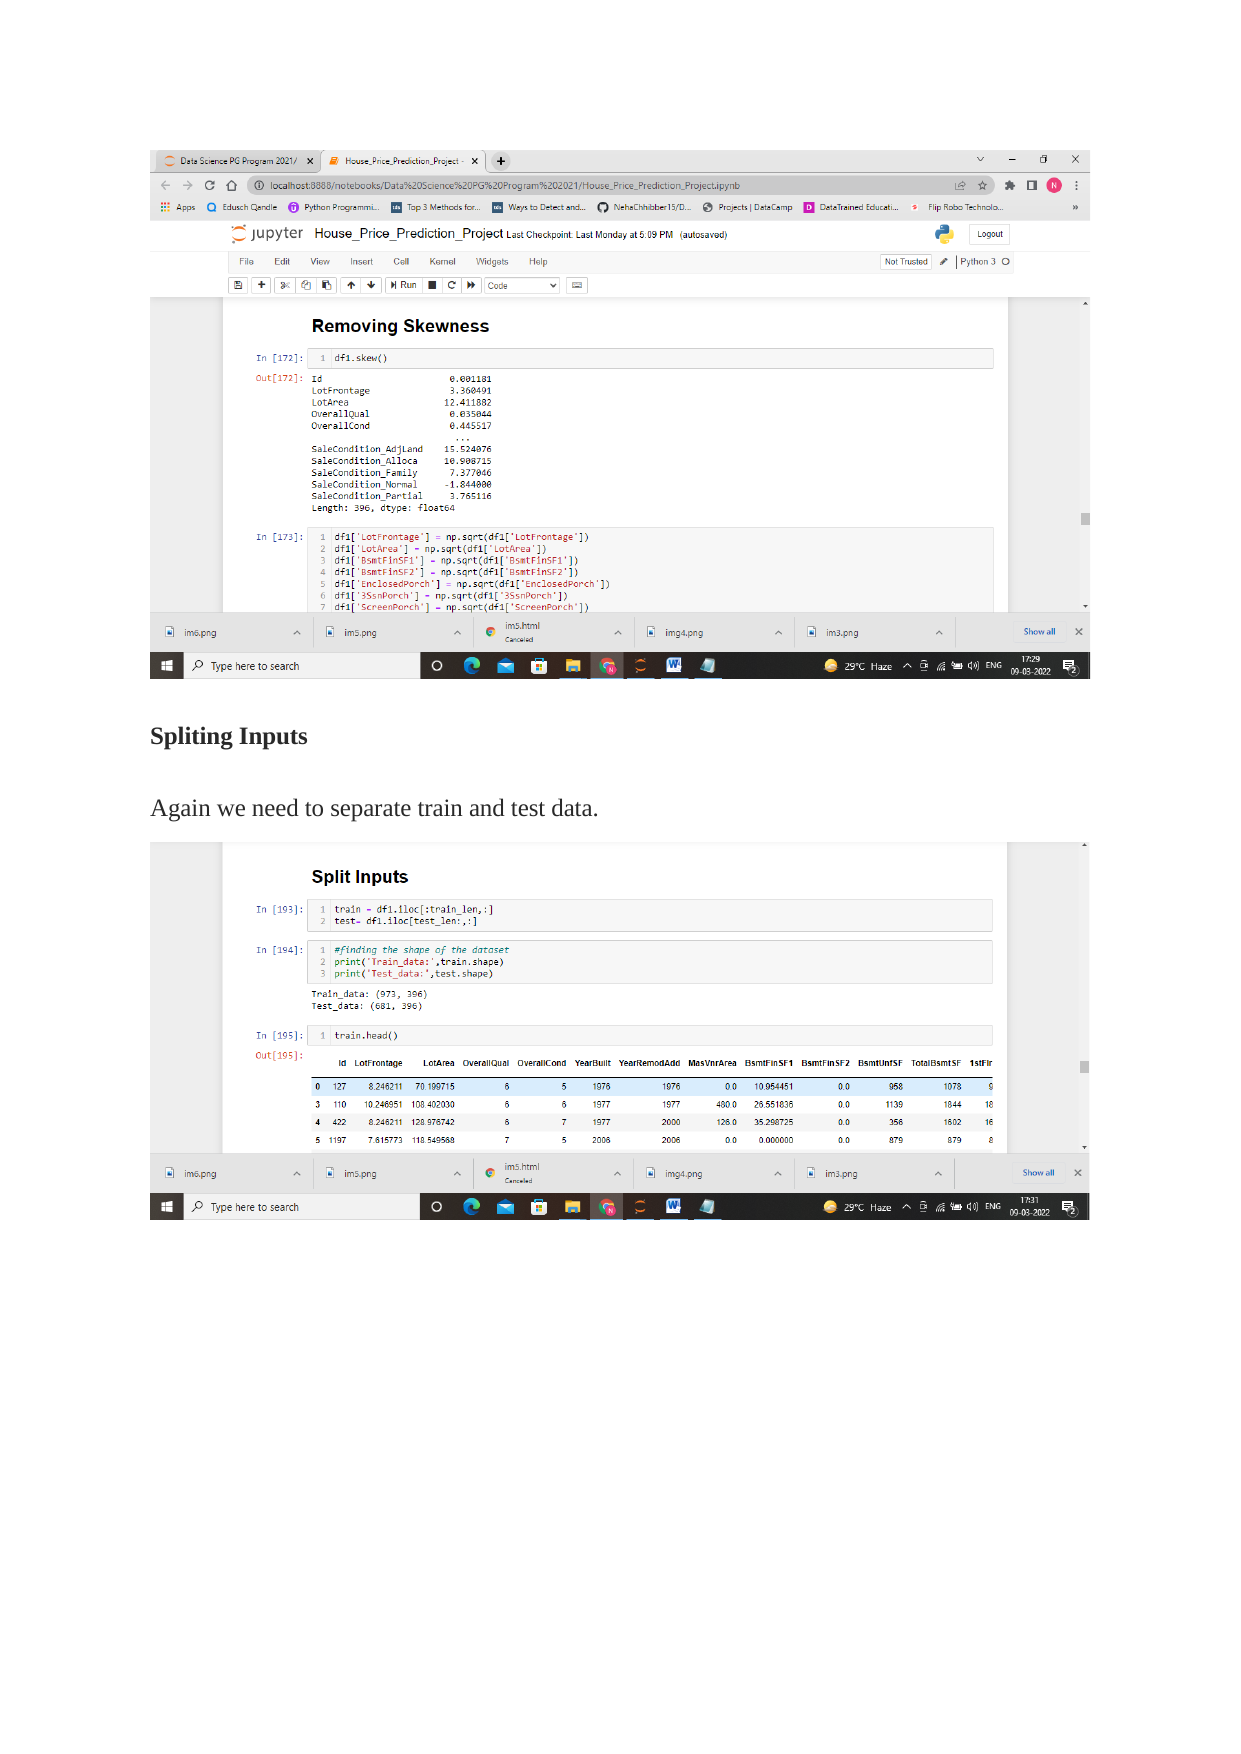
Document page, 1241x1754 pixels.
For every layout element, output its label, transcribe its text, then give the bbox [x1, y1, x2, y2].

picture [150, 842, 1090, 1220]
text Again we need to separate train and test data. [150, 771, 1090, 821]
text Spliting Inputs [150, 700, 1090, 750]
picture [150, 150, 1091, 679]
